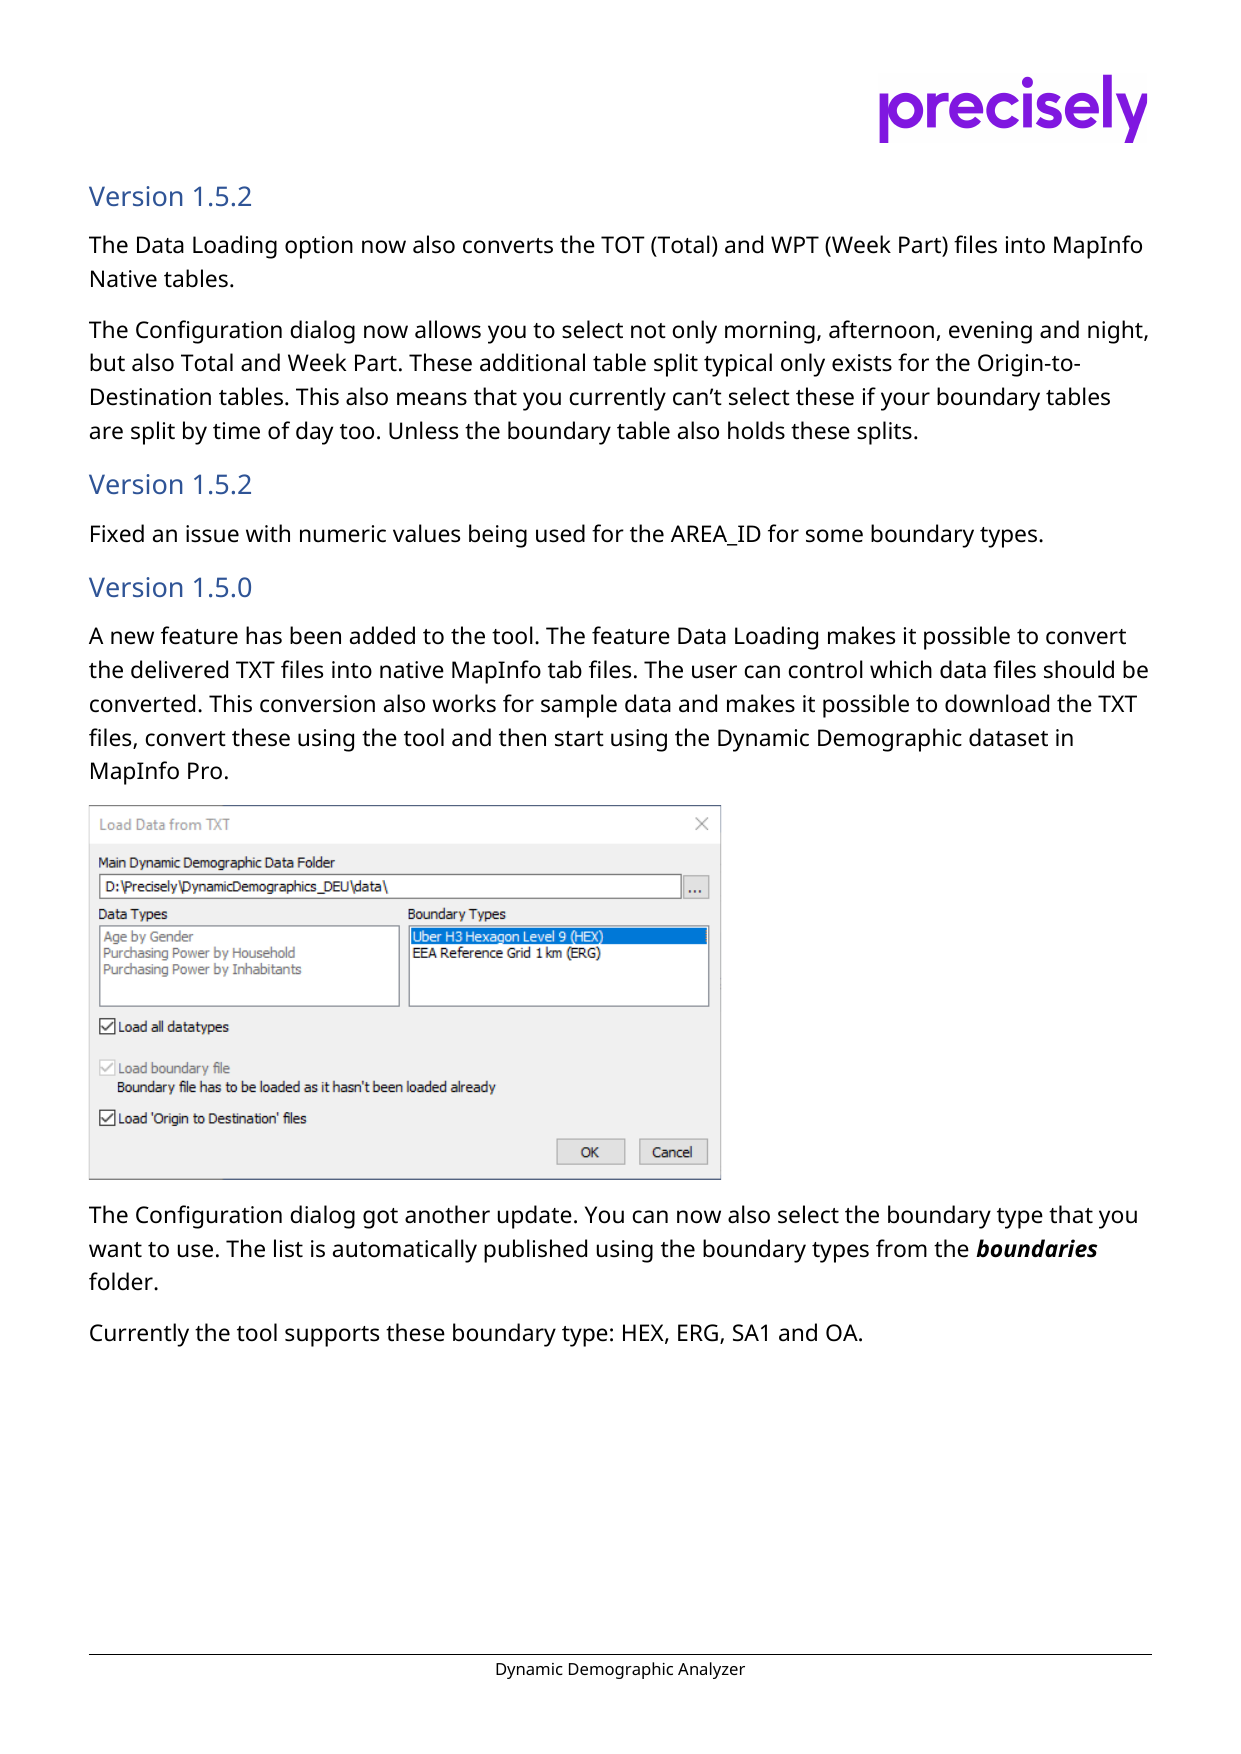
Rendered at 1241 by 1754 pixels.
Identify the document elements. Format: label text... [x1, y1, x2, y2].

text Fixed an issue with numeric values being used for the AREA_ID for some boundary types. [89, 518, 1152, 549]
picture [878, 73, 1147, 143]
text The Data Loading option now also converts the TOT (Total) and WPT (Week Part) files into MapInfo Native tables. [89, 229, 1152, 294]
text A new feature has been added to the tool. The feature Data Loading makes it possible to convert the delivered TXT files into native MapInfo tab files. The user can control which data files should be converted. This conversion also works for sample data and makes it possible to download the TXT files, convert these using the tool and then start using the Dynamic Demographic dataset in MapInfo Pro. [89, 620, 1152, 787]
text The Configuration dialog got another update. You can now also select the boundary type that you want to use. The list is automatically published using the boundary types from the boundaries folder. [89, 1199, 1152, 1297]
picture [88, 805, 722, 1180]
text The Configuration dialog now allows you to select not only morning, afternoon, evening and night, but also Total and Week Part. These additional table split typical only exists for the Origin-to-Destination tables. This also means that you currently can’t select these if your boundary tables are split by time of day too. Unless the boundary table also holds these splits. [89, 314, 1152, 446]
subtitle Version 1.5.2 [89, 177, 1152, 214]
subtitle Version 1.5.0 [89, 568, 1152, 605]
text Currently the tool supports these boundary type: HEX, ERG, SA1 and OA. [89, 1317, 1152, 1348]
subtitle Version 1.5.2 [89, 465, 1152, 502]
